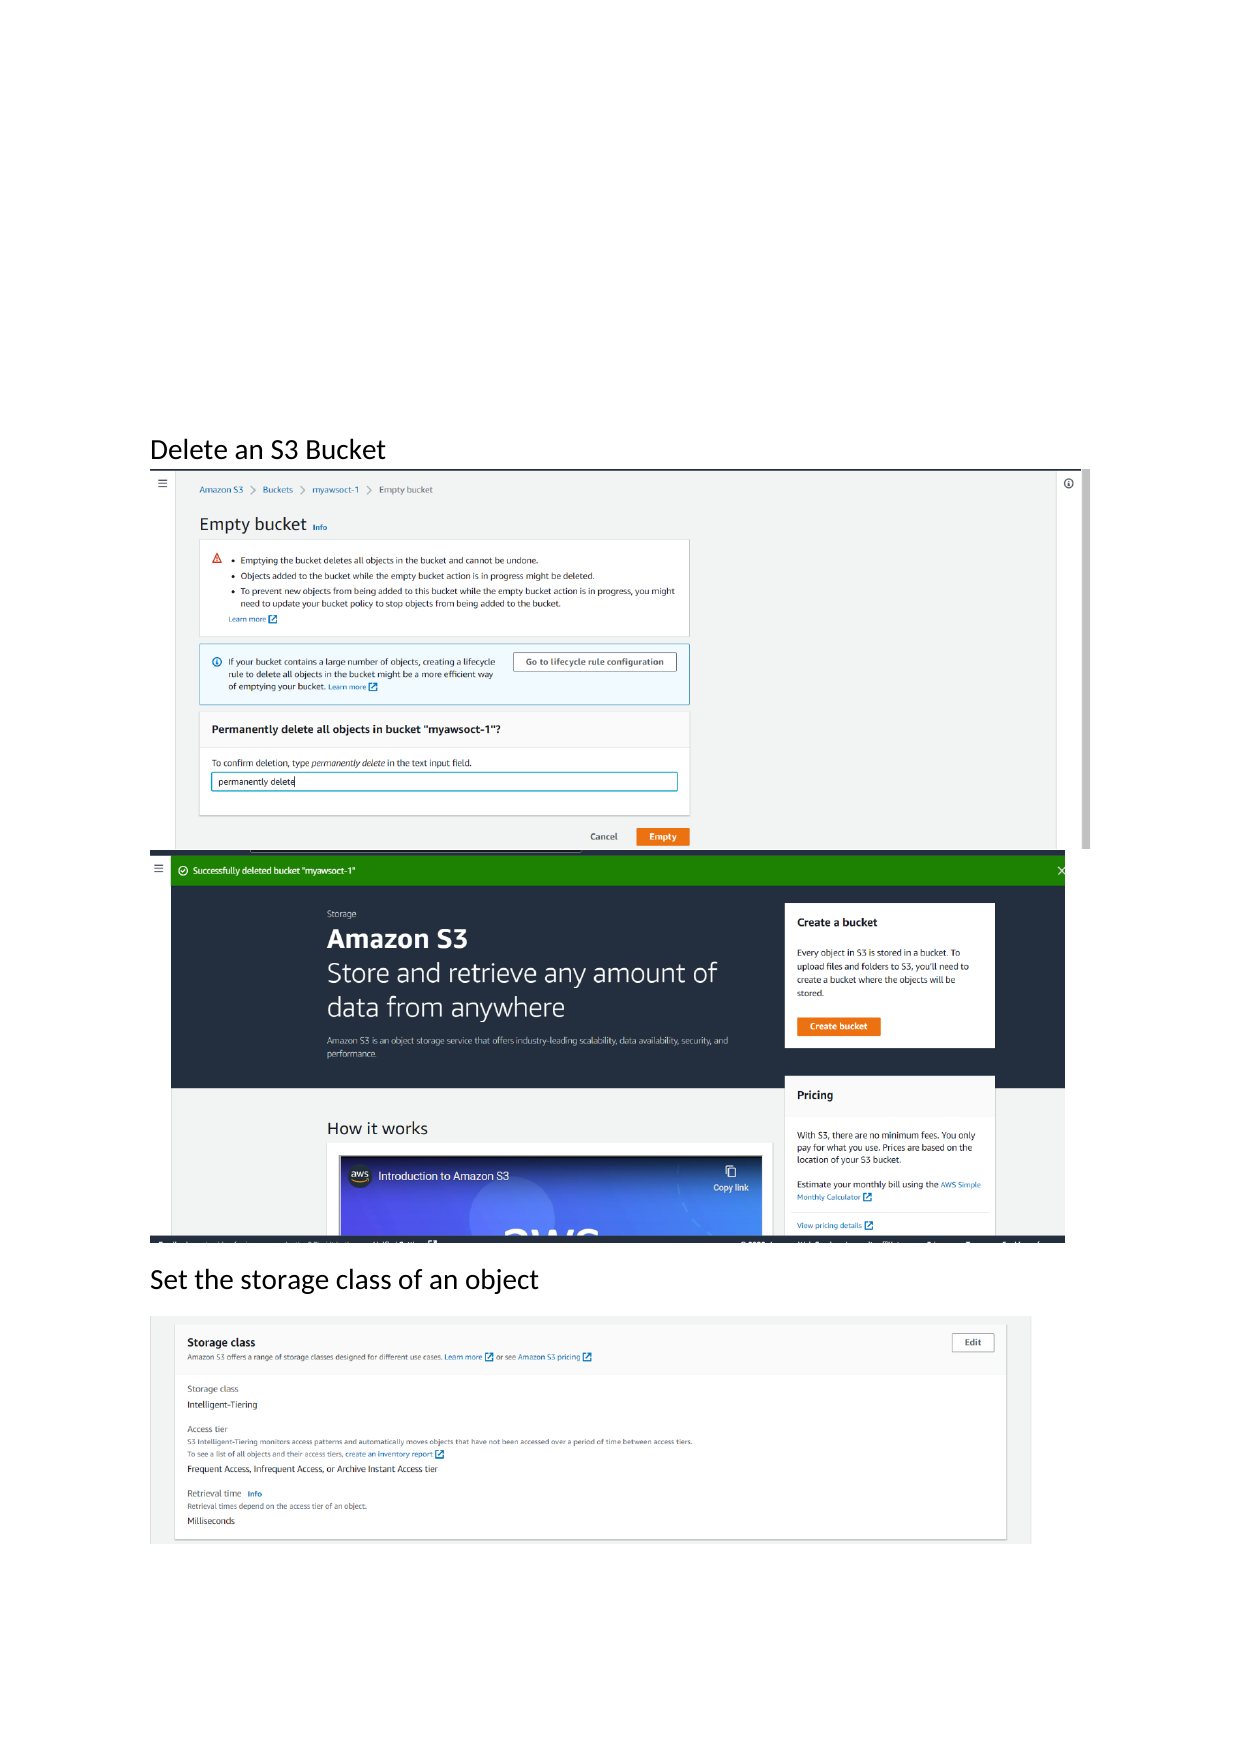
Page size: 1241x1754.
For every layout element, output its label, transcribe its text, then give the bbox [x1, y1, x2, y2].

picture [150, 469, 1091, 849]
text Set the storage class of an object [150, 1261, 1090, 1297]
picture [150, 850, 1065, 1243]
picture [150, 1316, 1032, 1544]
text Delete an S3 Bucket [150, 431, 1090, 469]
